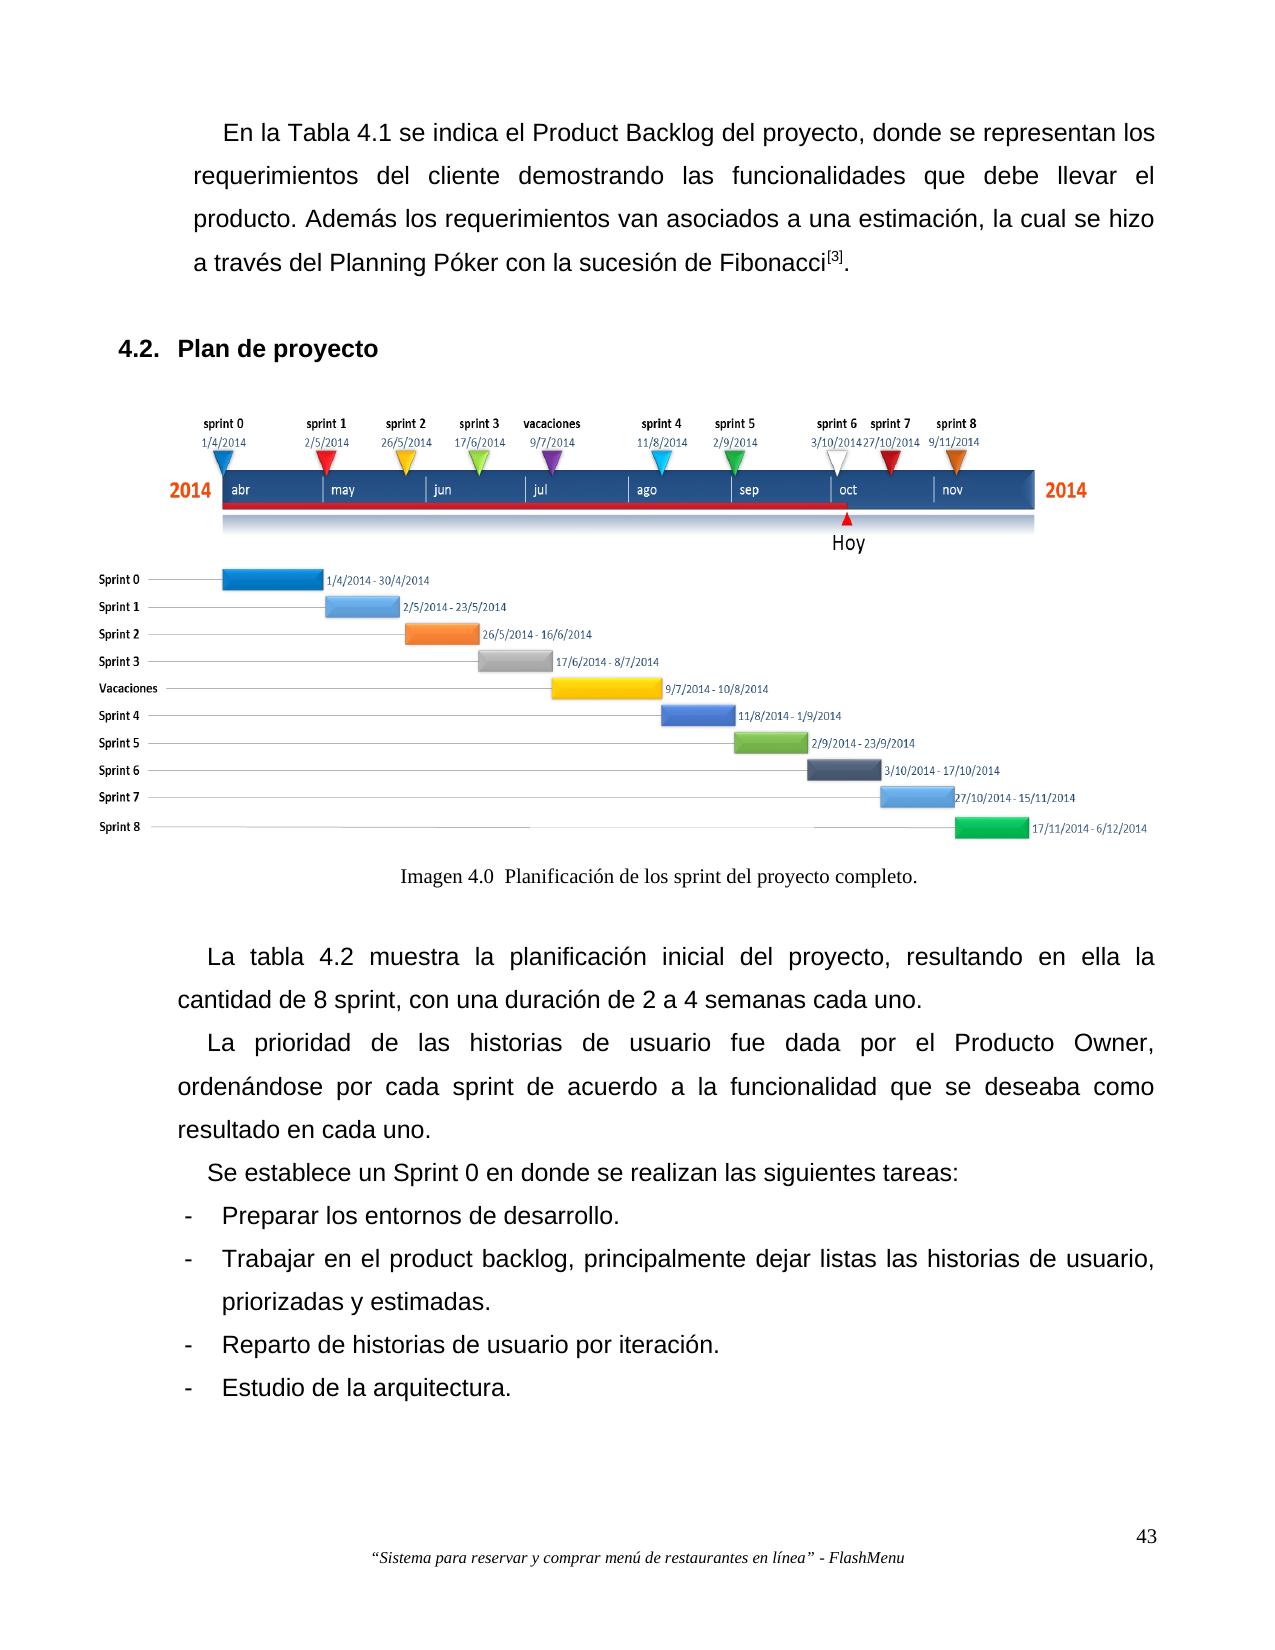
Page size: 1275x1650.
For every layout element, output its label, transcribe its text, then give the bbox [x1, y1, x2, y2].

text La prioridad de las historias de usuario fue dada por el Producto Owner, ordenándose por cada sprint de acuerdo a la funcionalidad que se deseaba como resultado en cada uno. [177, 1028, 1157, 1143]
list Trabajar en el product backlog, principalmente dejar listas las historias de usuario, priorizadas y estimadas. [184, 1244, 1157, 1316]
text En la Tabla 4.1 se indica el Product Backlog del proyecto, donde se representan los requerimientos del cliente demostrando las funcionalidades que debe llevar el producto. Además los requerimientos van asociados a una estimación, la cual se hizo a través del Planning Póker con la sucesión de Fibonacci[3]. [193, 118, 1157, 276]
list Preparar los entornos de desarrollo. [184, 1201, 1157, 1230]
picture [91, 410, 1154, 844]
text Se establece un Sprint 0 en donde se realizan las siguientes tareas: [177, 1158, 1157, 1187]
list Estudio de la arquitectura. [184, 1373, 1157, 1402]
list Plan de proyecto [118, 334, 1157, 362]
list Reparto de historias de usuario por iteración. [184, 1330, 1157, 1359]
text La tabla 4.2 muestra la planificación inicial del proyecto, resultando en ella la cantidad de 8 sprint, con una duración de 2 a 4 semanas cada uno. [177, 942, 1157, 1014]
